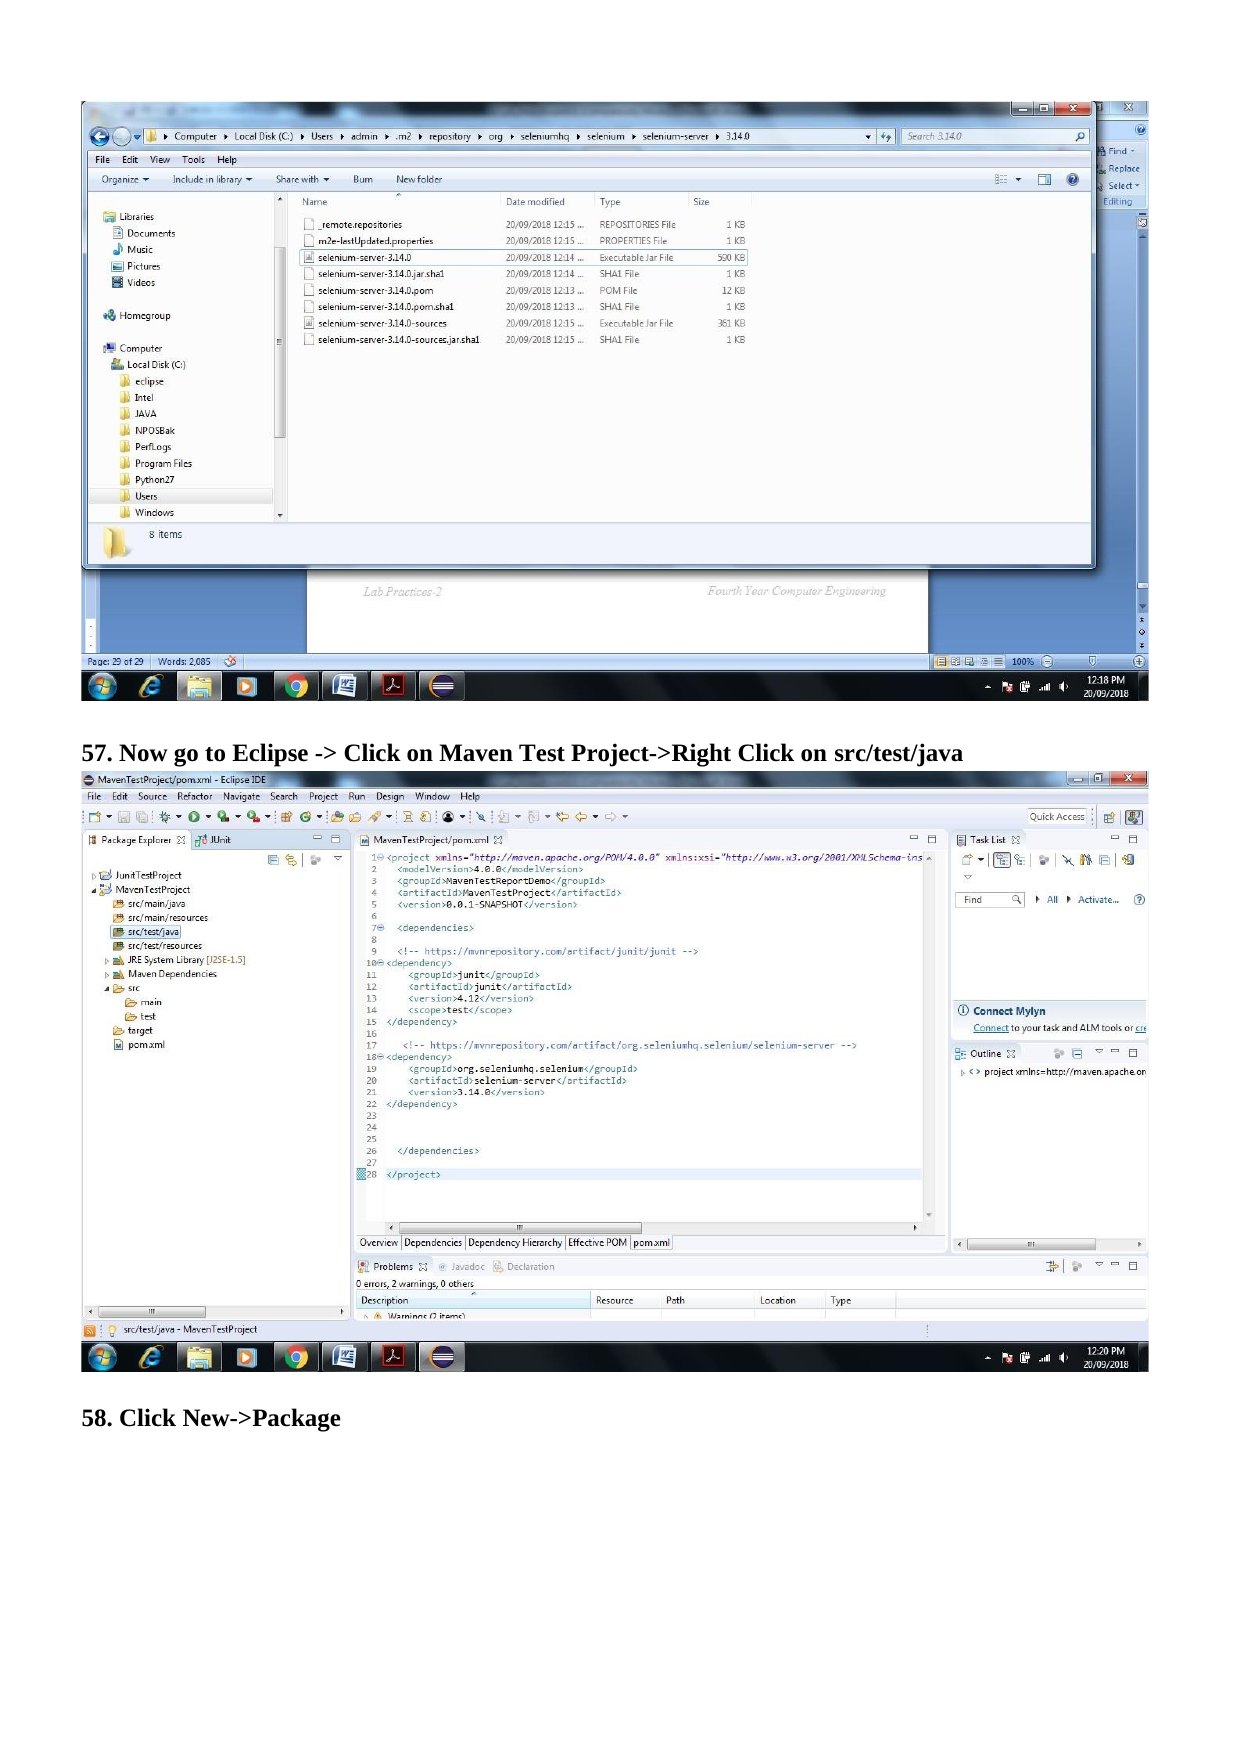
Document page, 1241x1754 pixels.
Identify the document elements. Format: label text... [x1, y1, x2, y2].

list Click New->Package [81, 1403, 1196, 1432]
picture [81, 771, 1149, 1372]
picture [81, 101, 1149, 701]
list Now go to Eclipse -> Click on Maven Test Project->Right Click on src/test/java [81, 738, 1196, 767]
